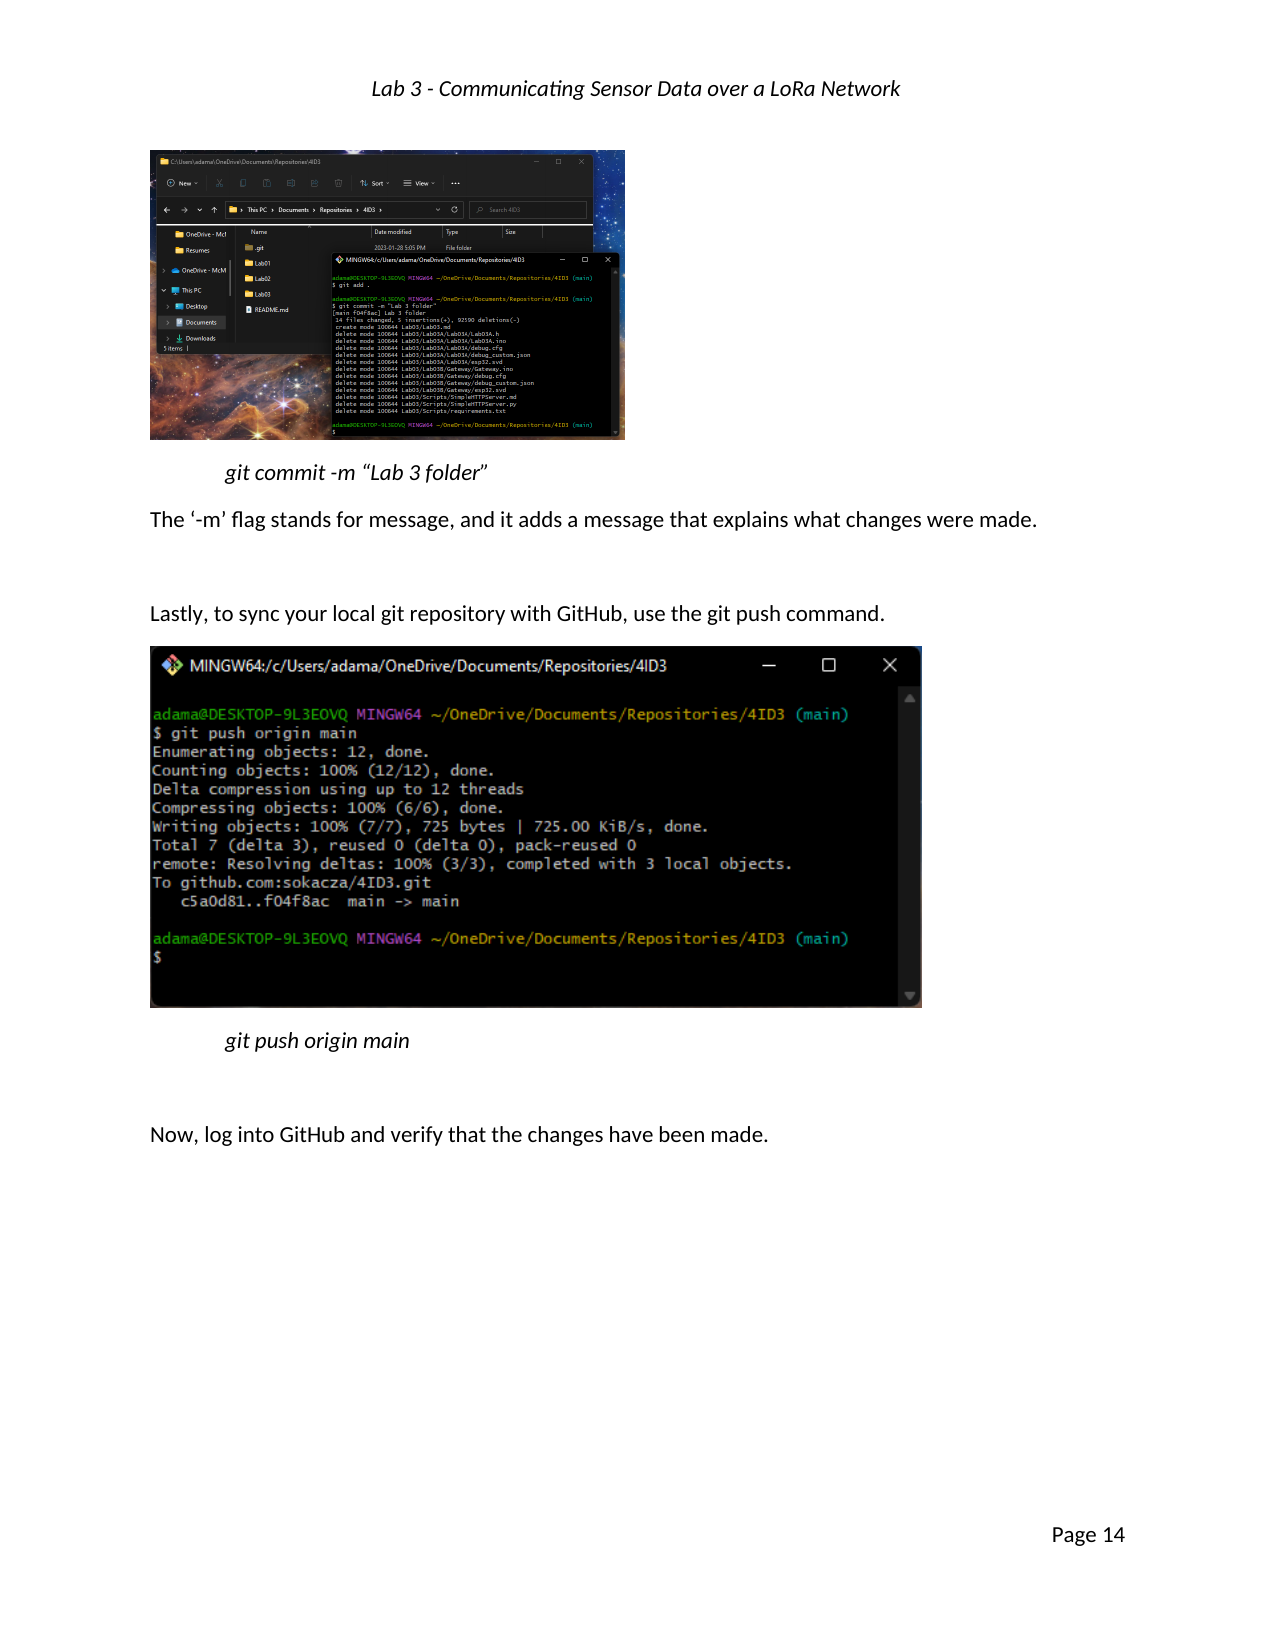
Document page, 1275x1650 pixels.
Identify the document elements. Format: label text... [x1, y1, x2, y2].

text Lastly, to sync your local git repository with GitHub, use the git push command. [150, 599, 1125, 627]
picture [150, 646, 922, 1008]
text git push origin main [150, 1026, 1125, 1054]
text The ‘-m’ flag stands for message, and it adds a message that explains what changes were made. [150, 505, 1125, 533]
text git commit -m “Lab 3 folder” [150, 458, 1125, 486]
text Now, log into GitHub and verify that the changes have been made. [150, 1120, 1125, 1148]
picture [150, 150, 625, 440]
